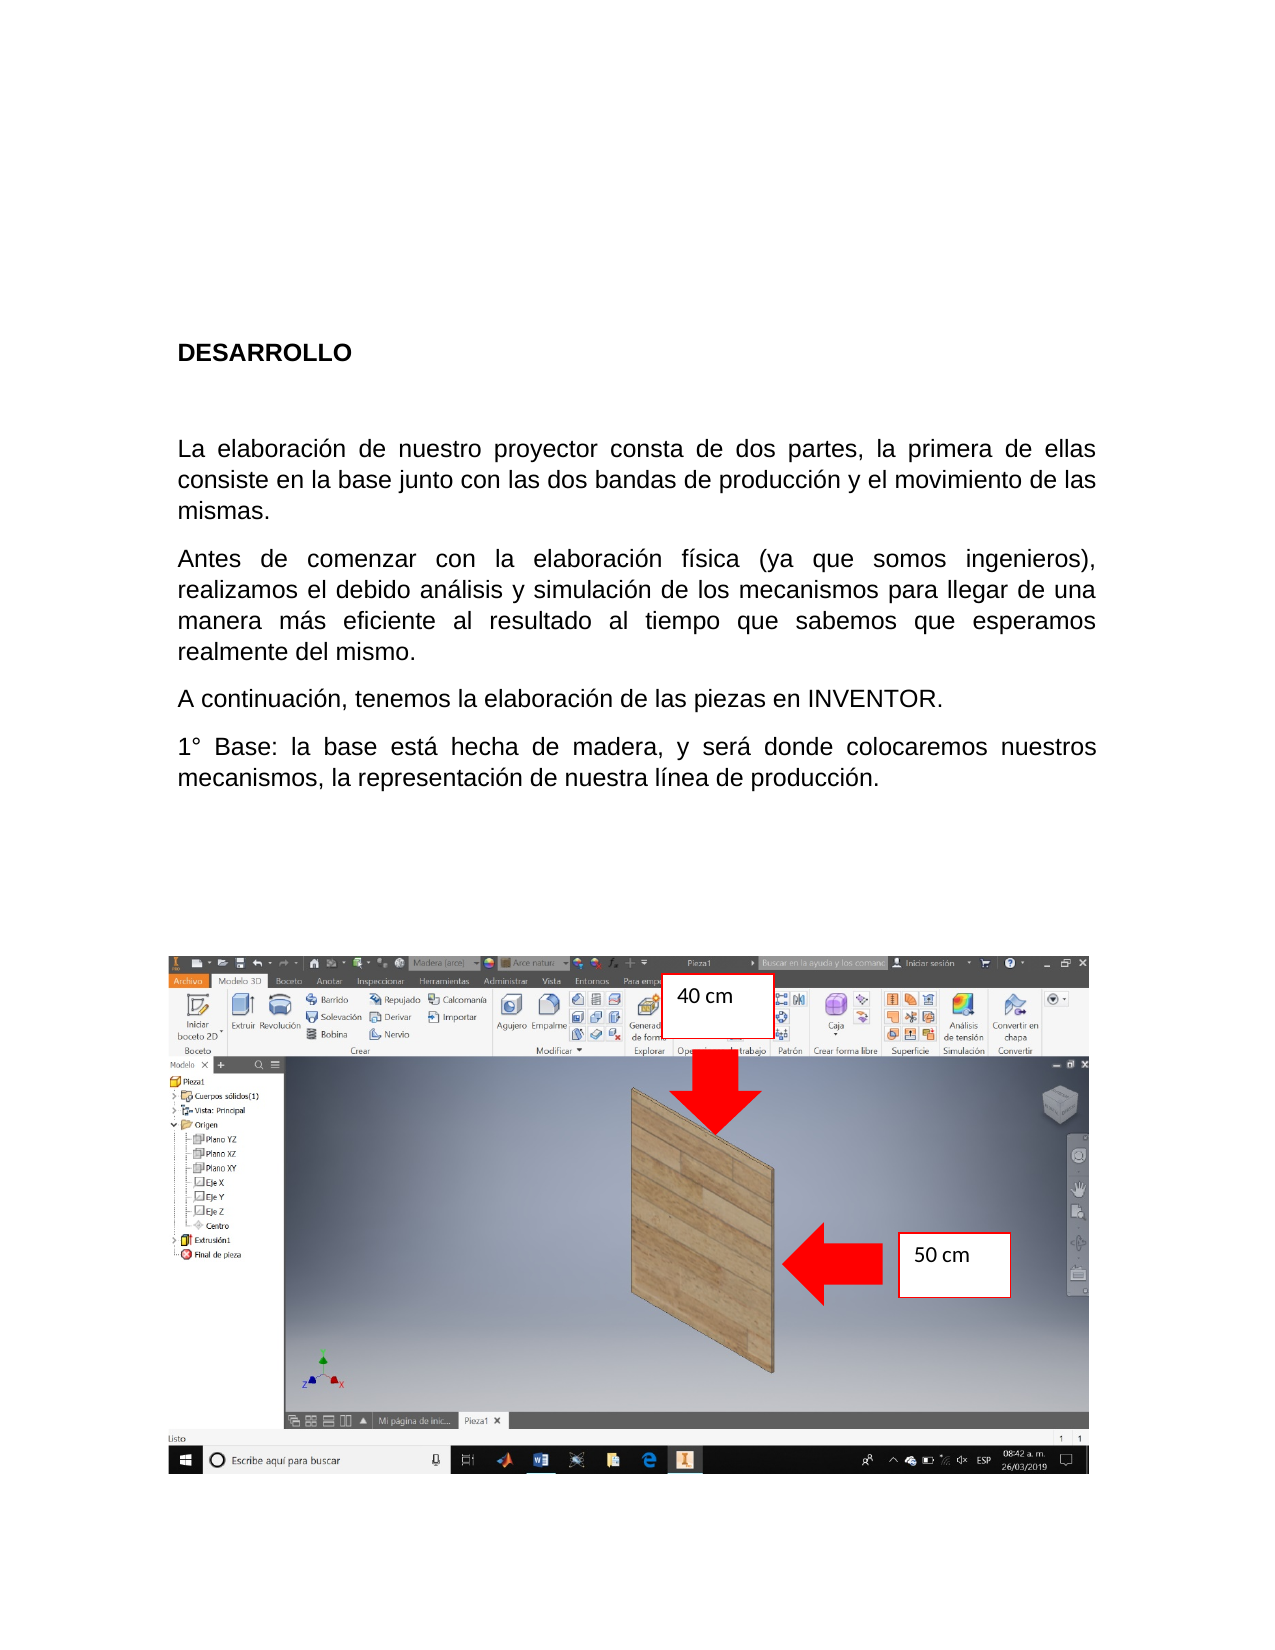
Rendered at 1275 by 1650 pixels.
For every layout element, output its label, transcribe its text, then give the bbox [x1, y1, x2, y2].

text DESARROLLO [177, 338, 1098, 367]
text La elaboración de nuestro proyector consta de dos partes, la primera de ellas consiste en la base junto con las dos bandas de producción y el movimiento de las mismas. [177, 434, 1098, 525]
text 1° Base: la base está hecha de madera, y será donde colocaremos nuestros mecanismos, la representación de nuestra línea de producción. [177, 732, 1098, 792]
text Antes de comenzar con la elaboración física (ya que somos ingenieros), realizamos el debido análisis y simulación de los mecanismos para llegar de una manera más eficiente al resultado al tiempo que sabemos que esperamos realmente del mismo. [177, 544, 1098, 666]
text A continuación, tenemos la elaboración de las piezas en INVENTOR. [177, 684, 1098, 713]
picture [168, 956, 1089, 1474]
